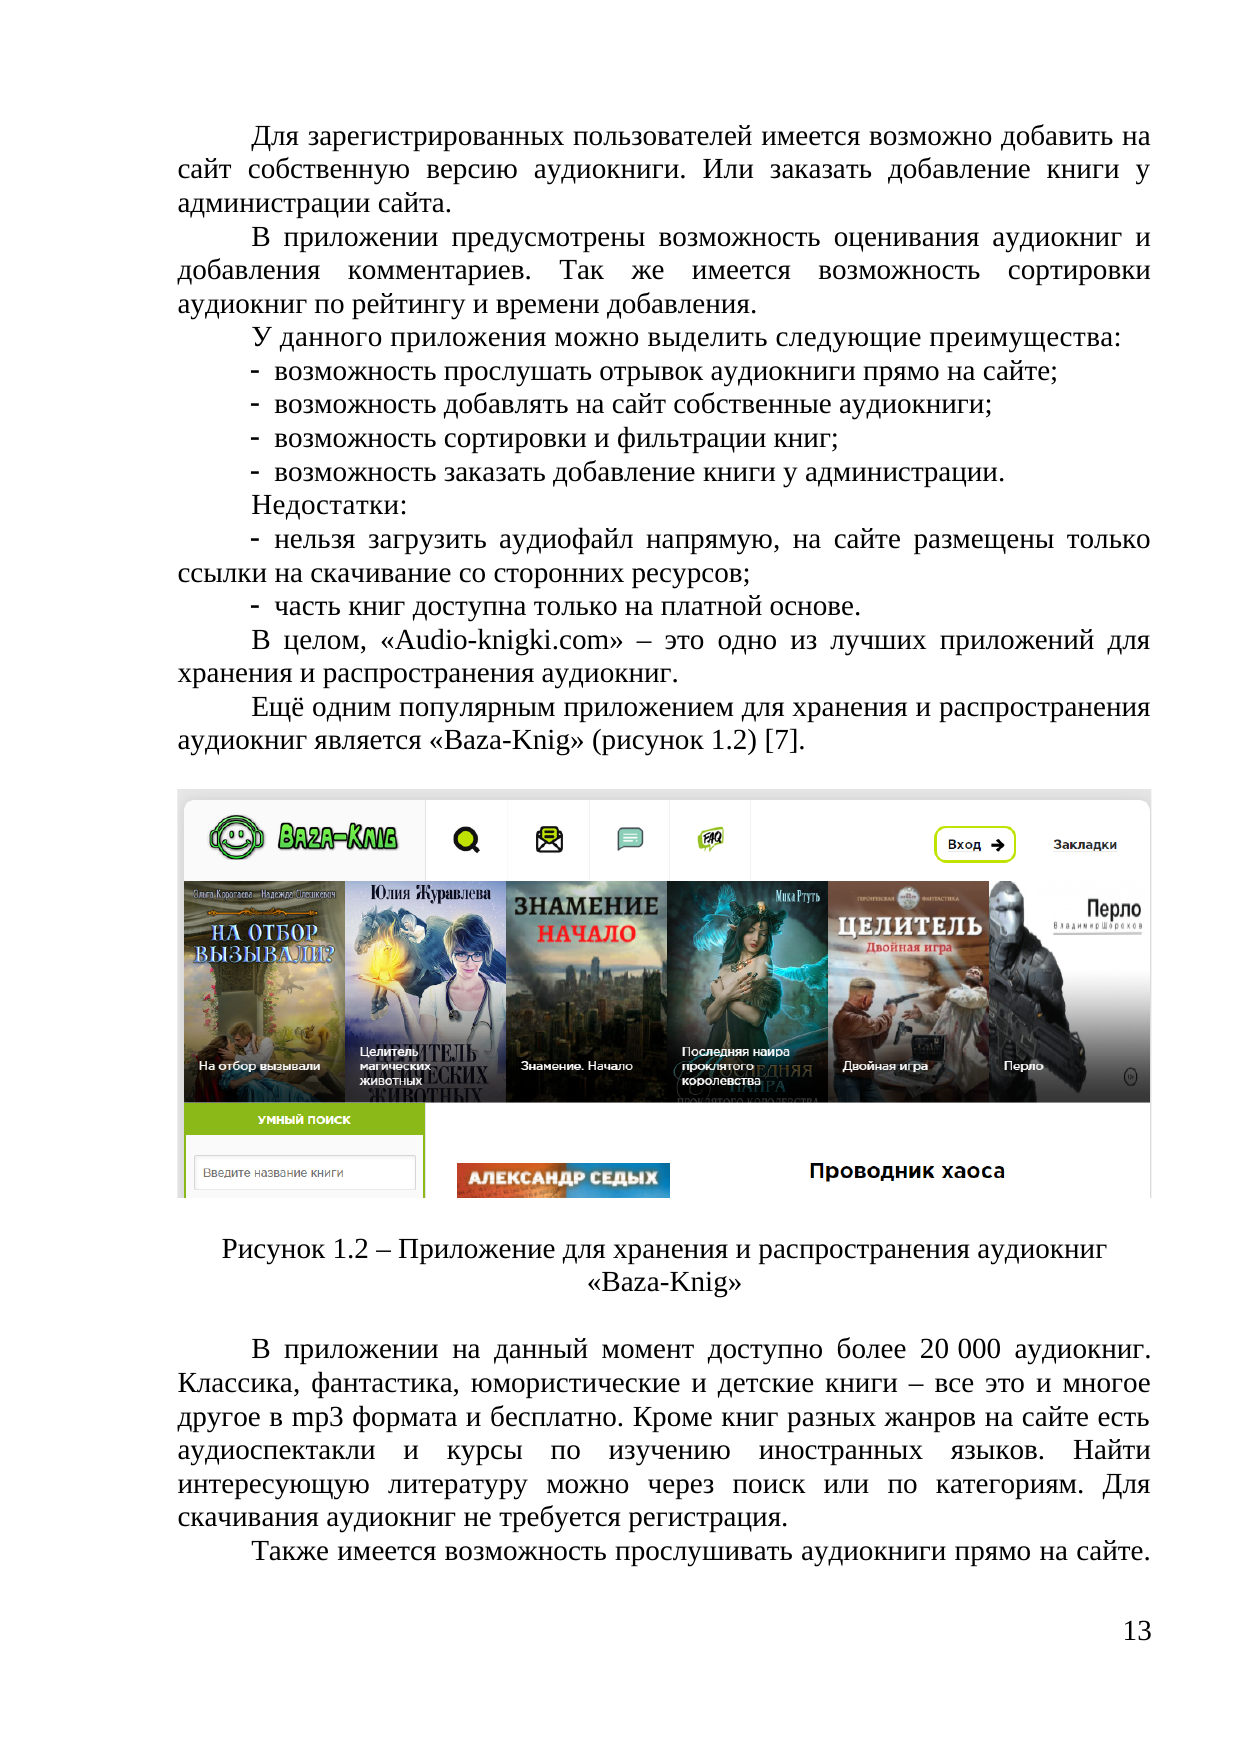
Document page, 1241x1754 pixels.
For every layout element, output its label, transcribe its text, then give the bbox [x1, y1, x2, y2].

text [177, 1533, 1152, 1566]
picture [177, 789, 1152, 1198]
text возможность прослушать отрывок аудиокниги прямо на сайте; [177, 353, 1152, 387]
text Недостатки: [177, 487, 1152, 521]
text Для зарегистрированных пользователей имеется возможно добавить на сайт собственную версию аудиокниги. Или заказать добавление книги у администрации сайта. [177, 118, 1152, 219]
text В приложении предусмотрены возможность оценивания аудиокниг и добавления комментариев. Так же имеется возможность сортировки аудиокниг по рейтингу и времени добавления. [177, 219, 1152, 319]
text нельзя загрузить аудиофайл напрямую, на сайте размещены только ссылки на скачивание со сторонних ресурсов; [177, 521, 1152, 588]
text В целом, «Audio-knigki.com» – это одно из лучших приложений для хранения и распространения аудиокниг. [177, 622, 1152, 689]
text Рисунок 1.2 – Приложение для хранения и распространения аудиокниг «Baza-Knig» [177, 1231, 1152, 1298]
text часть книг доступна только на платной основе. [177, 588, 1152, 622]
text У данного приложения можно выделить следующие преимущества: [177, 319, 1152, 353]
text возможность добавлять на сайт собственные аудиокниги; [177, 387, 1152, 420]
text возможность сортировки и фильтрации книг; [177, 420, 1152, 454]
text возможность заказать добавление книги у администрации. [177, 454, 1152, 487]
text Ещё одним популярным приложением для хранения и распространения аудиокниг является «Baza-Knig» (рисунок 1.2) [7]. [177, 689, 1152, 756]
text В приложении на данный момент доступно более 20 000 аудиокниг. Классика, фантастика, юмористические и детские книги – все это и многое другое в mp3 формата и бесплатно. Кроме книг разных жанров на сайте есть аудиоспектакли и курсы по изучению иностранных языков. Найти интересующую литературу можно через поиск или по категориям. Для скачивания аудиокниг не требуется регистрация. [177, 1332, 1152, 1533]
